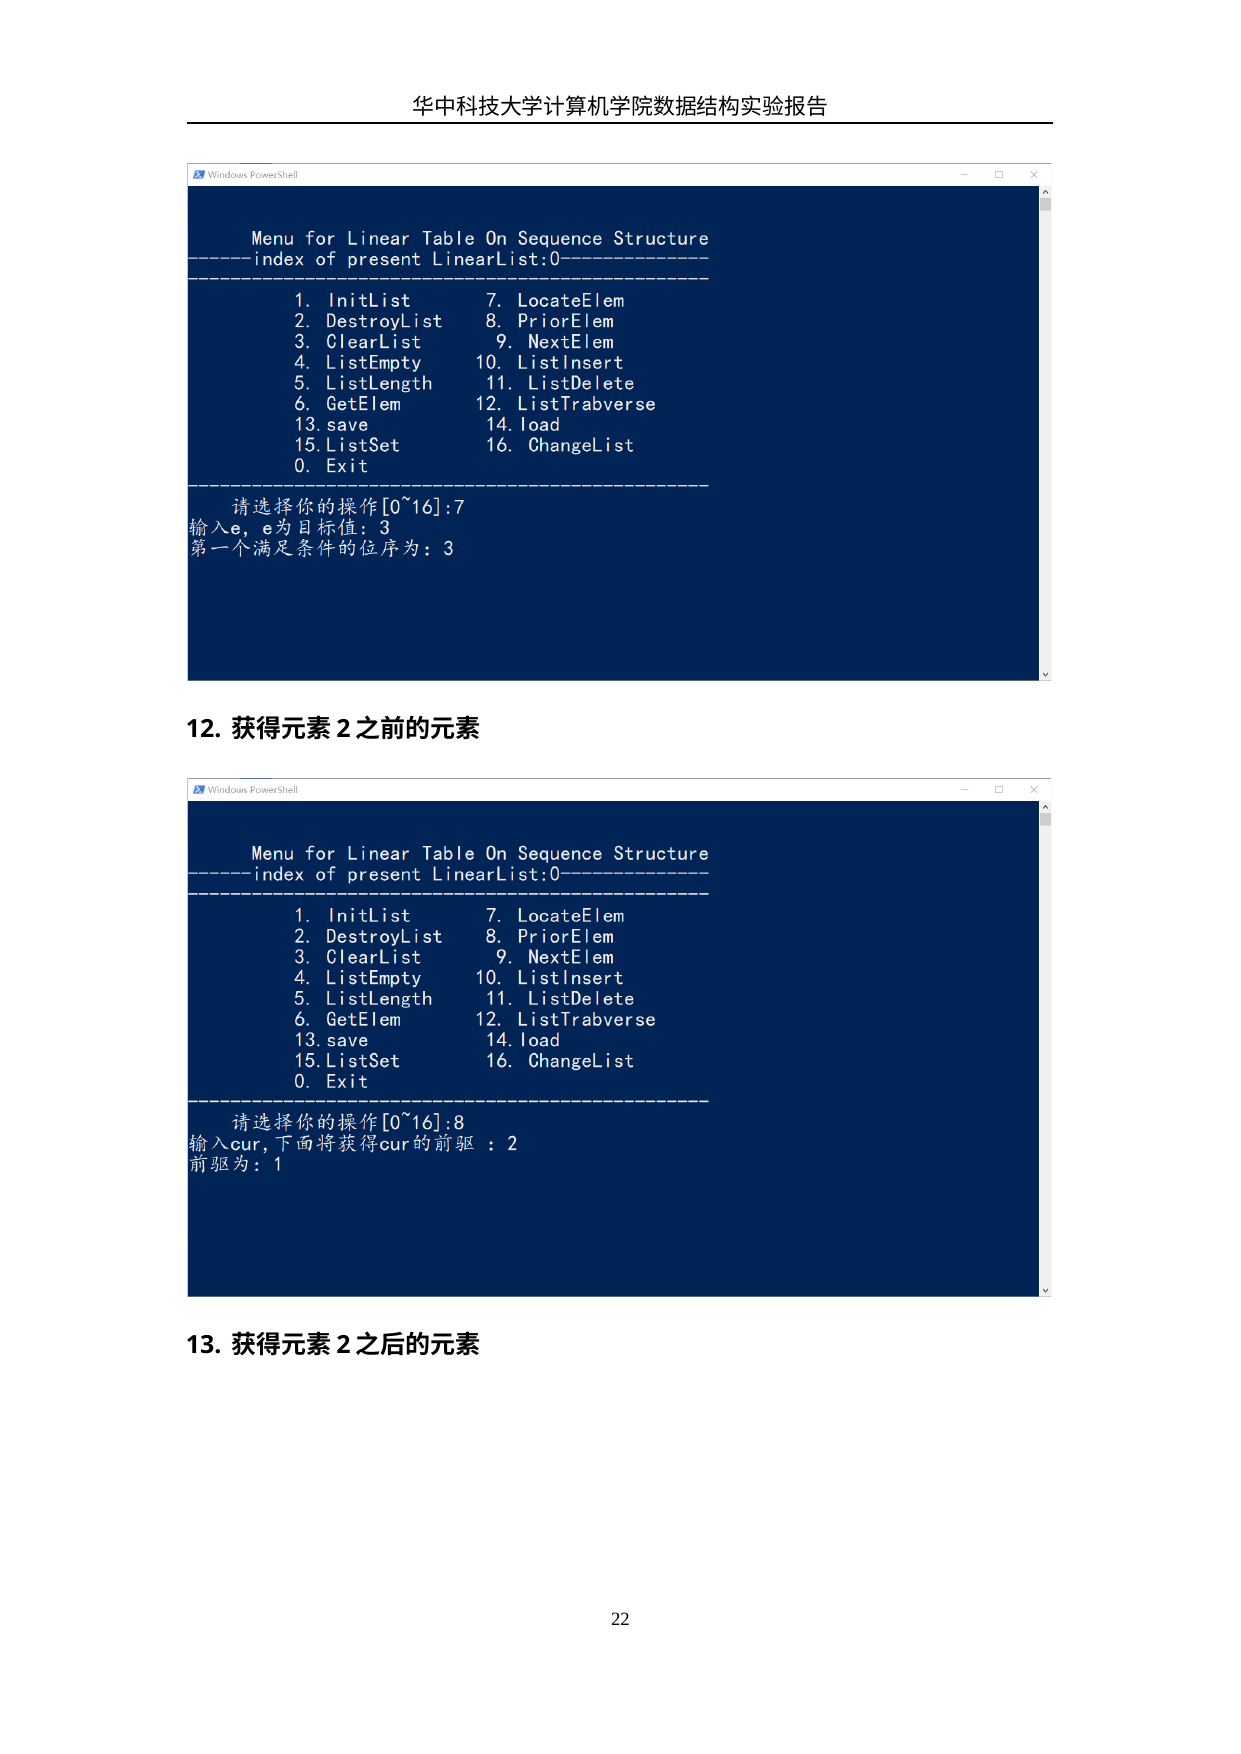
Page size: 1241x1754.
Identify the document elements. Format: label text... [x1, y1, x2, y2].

list 获得元素2之前的元素 [186, 694, 1053, 759]
list 获得元素2之后的元素 [186, 1310, 1053, 1375]
picture [187, 163, 1052, 681]
picture [187, 778, 1052, 1297]
